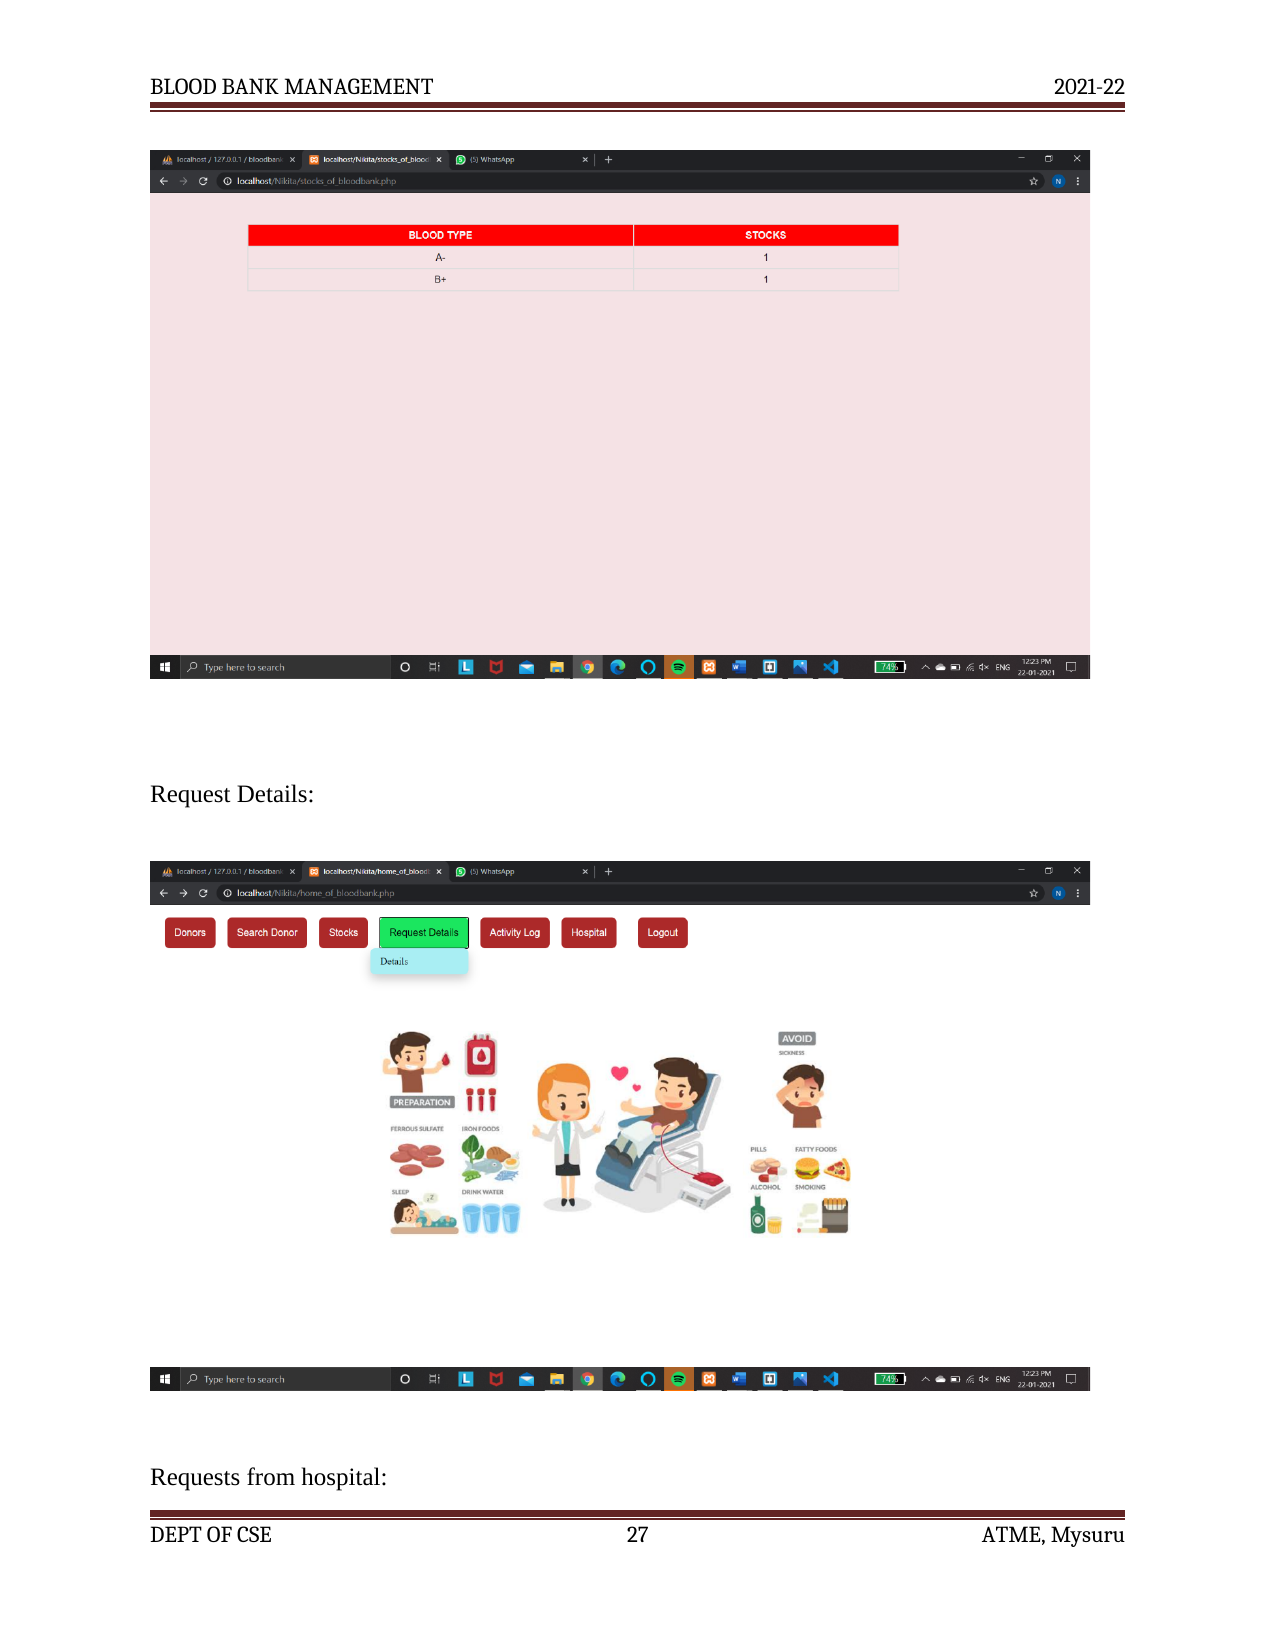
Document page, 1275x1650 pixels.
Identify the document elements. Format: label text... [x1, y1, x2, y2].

text Request Details: [150, 779, 1125, 808]
picture [150, 150, 1091, 679]
picture [150, 861, 1091, 1391]
text Requests from hospital: [150, 1462, 1125, 1491]
